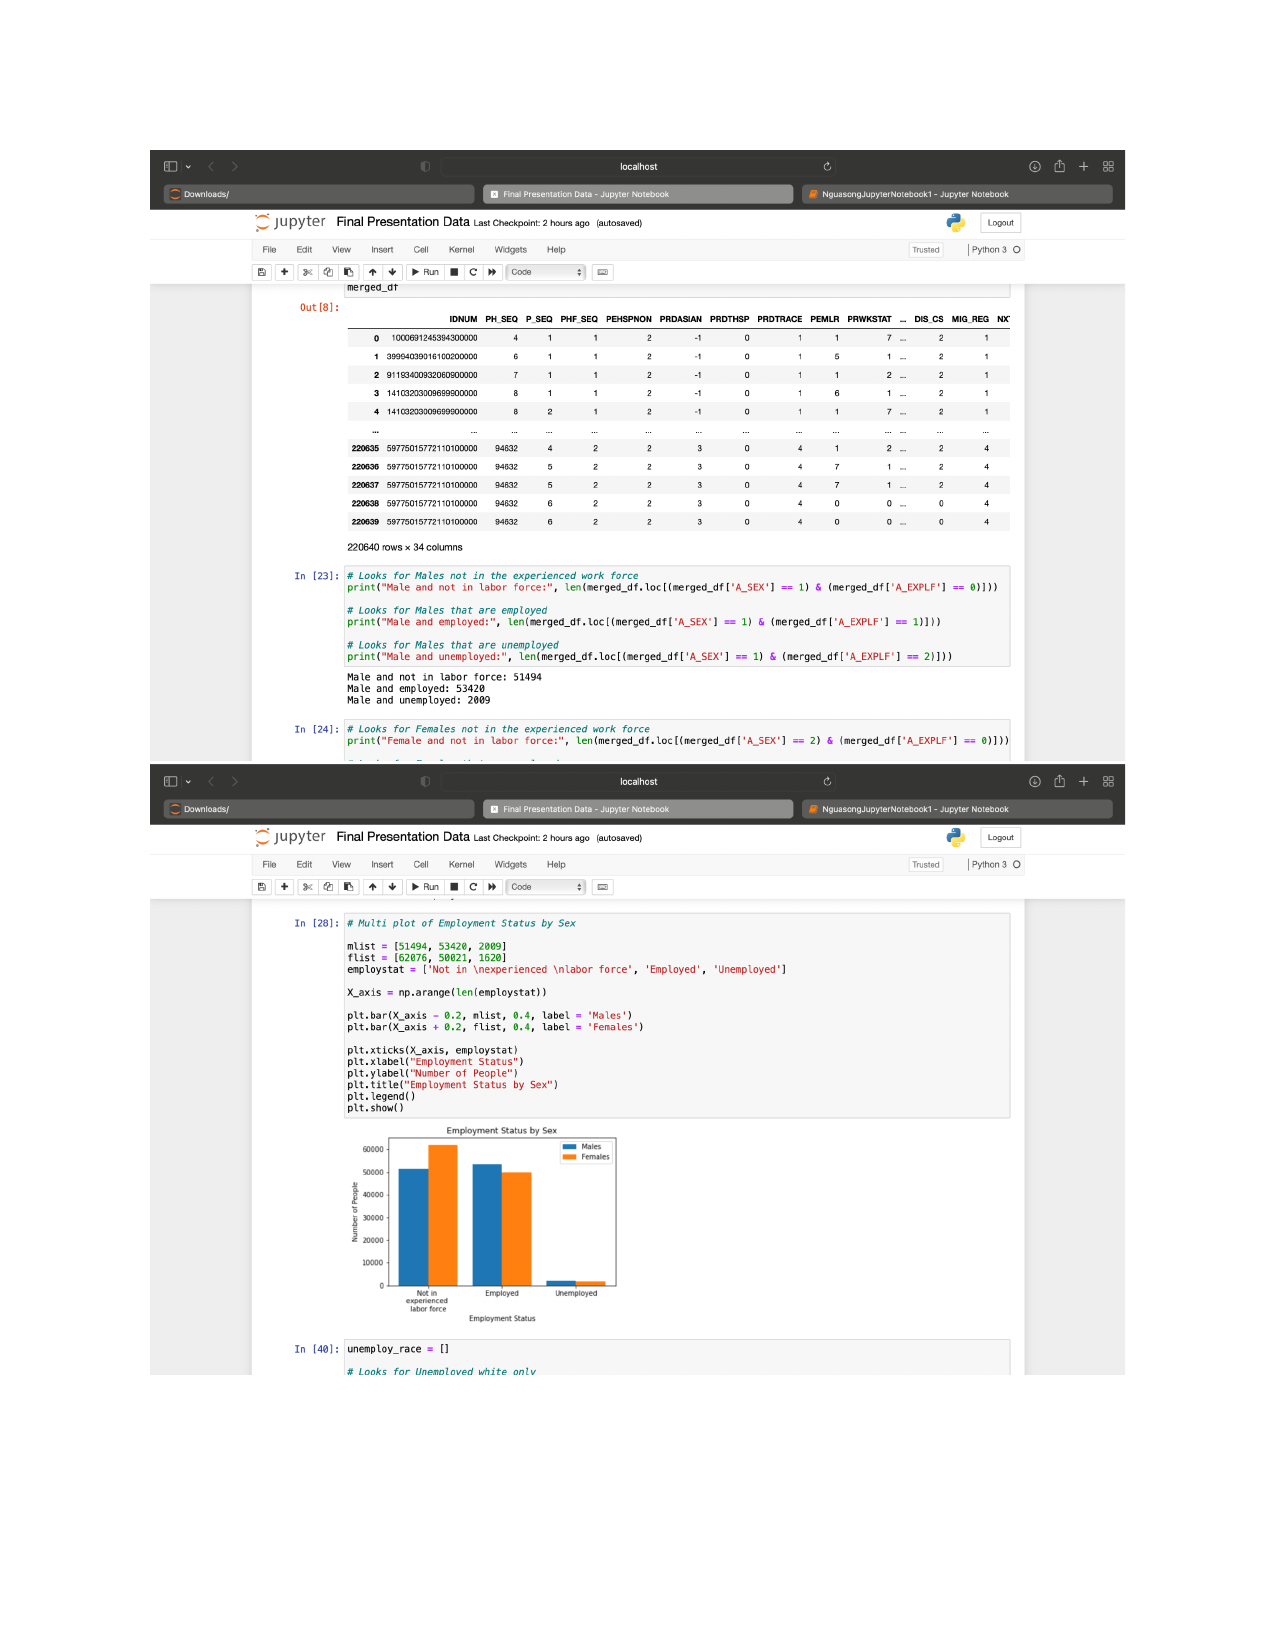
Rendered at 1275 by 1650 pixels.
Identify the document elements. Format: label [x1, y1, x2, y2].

picture [150, 150, 1125, 761]
picture [150, 764, 1125, 1375]
